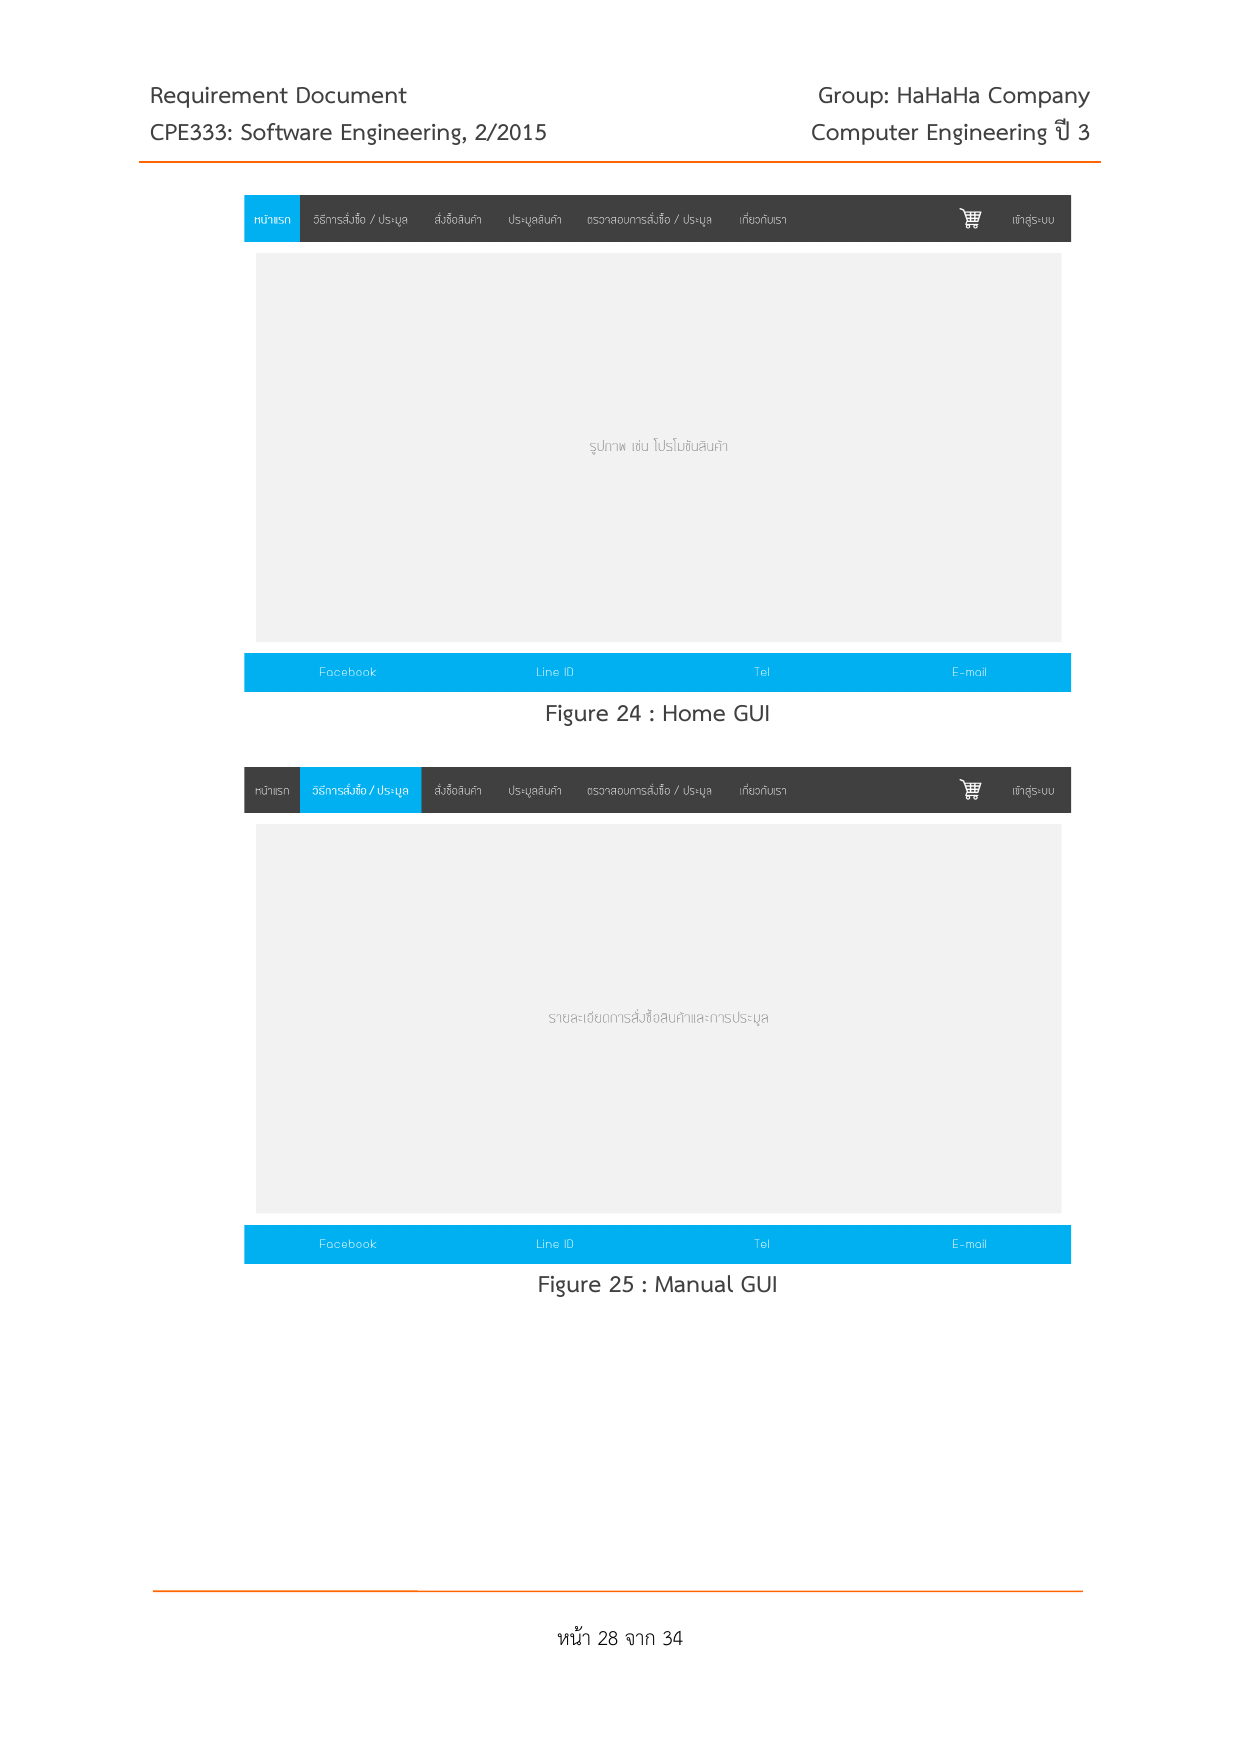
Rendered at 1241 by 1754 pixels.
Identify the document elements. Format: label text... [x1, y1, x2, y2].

picture [244, 195, 1072, 652]
text Figure 25 : Manual GUI [150, 1263, 1090, 1301]
picture [244, 767, 1072, 1224]
text Figure 24 : Home GUI [150, 692, 1090, 729]
